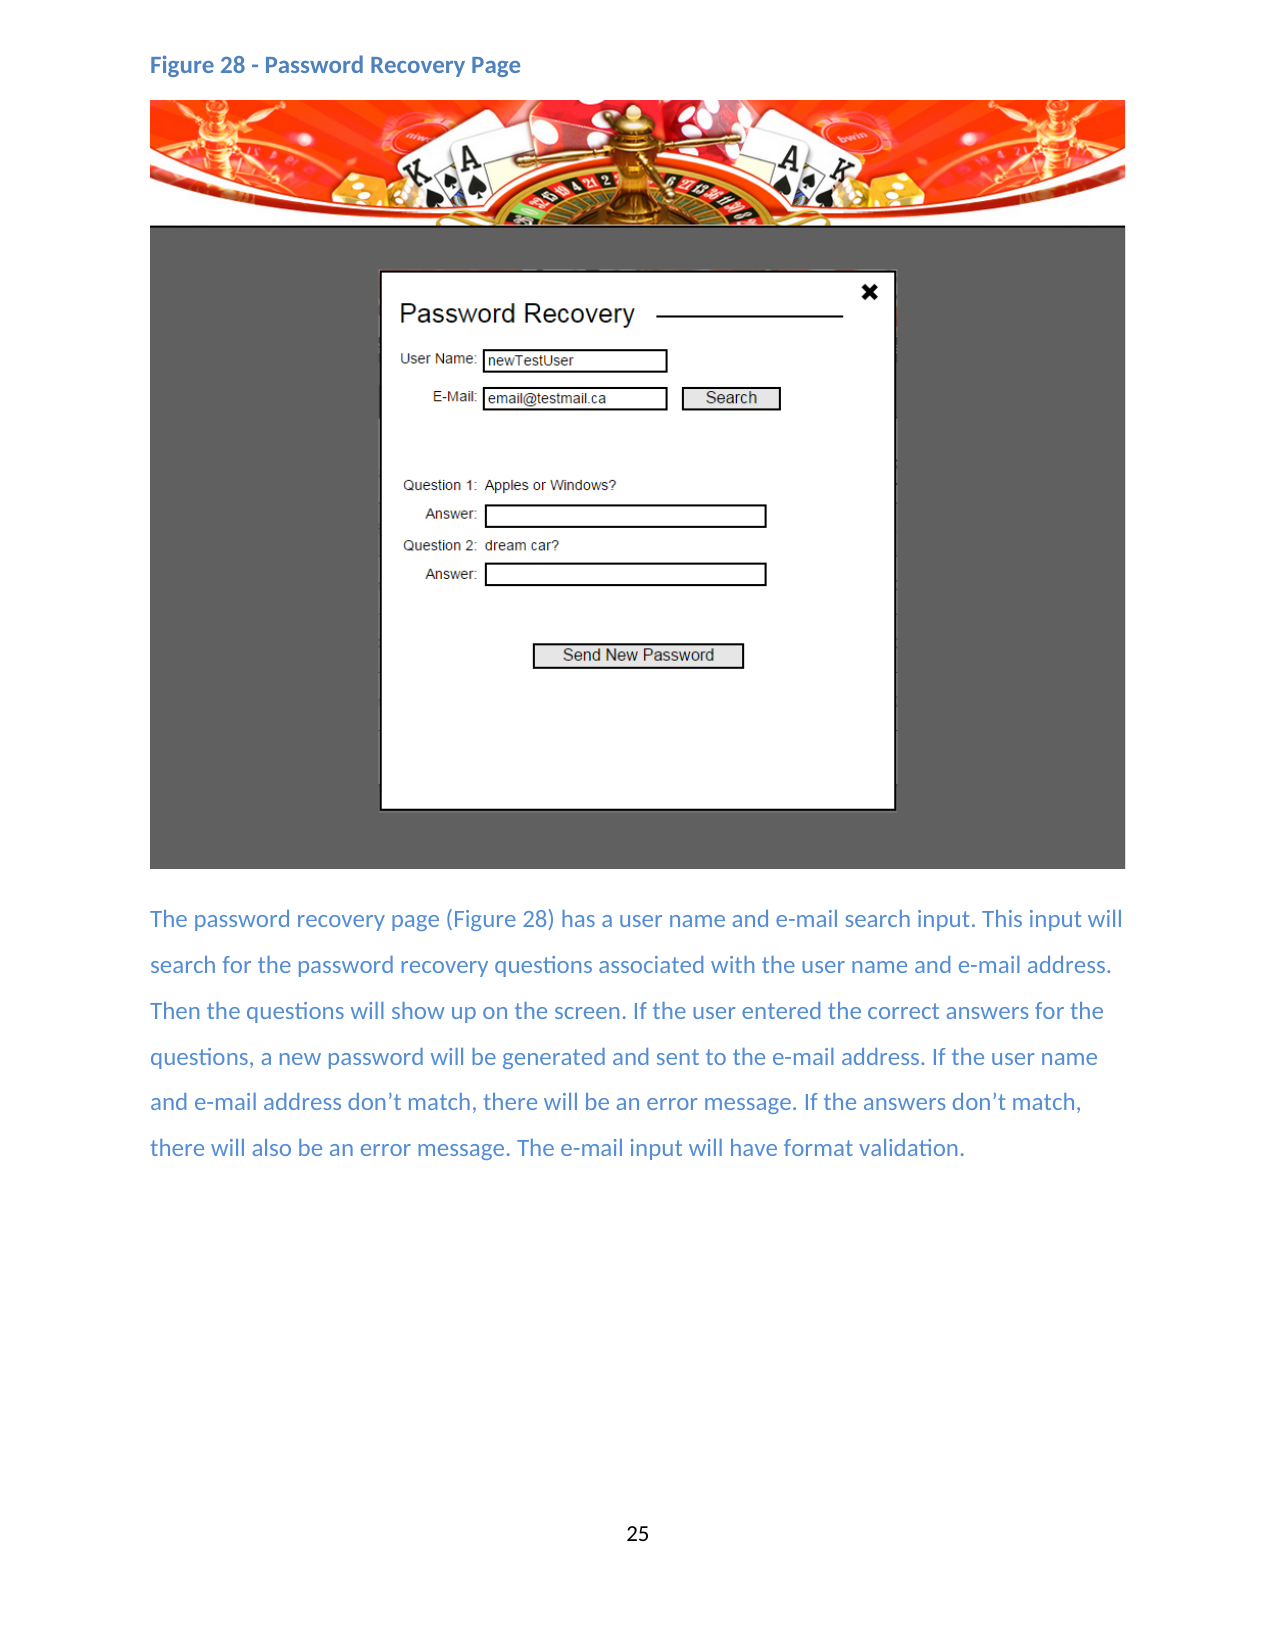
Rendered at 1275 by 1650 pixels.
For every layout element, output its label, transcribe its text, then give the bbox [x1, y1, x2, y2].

text The password recovery page (Figure 28) has a user name and e-mail search input. This input will search for the password recovery questions associated with the user name and e-mail address. Then the questions will show up on the screen. If the user entered the correct answers for the questions, a new password will be generated and sent to the e-mail address. If the user name and e-mail address don’t match, there will be an error message. If the answers don’t match, there will also be an error message. The e-mail input will have format validation. [150, 903, 1125, 1163]
picture [150, 100, 1125, 869]
text Figure 28 - Password Recovery Page [150, 49, 1125, 80]
